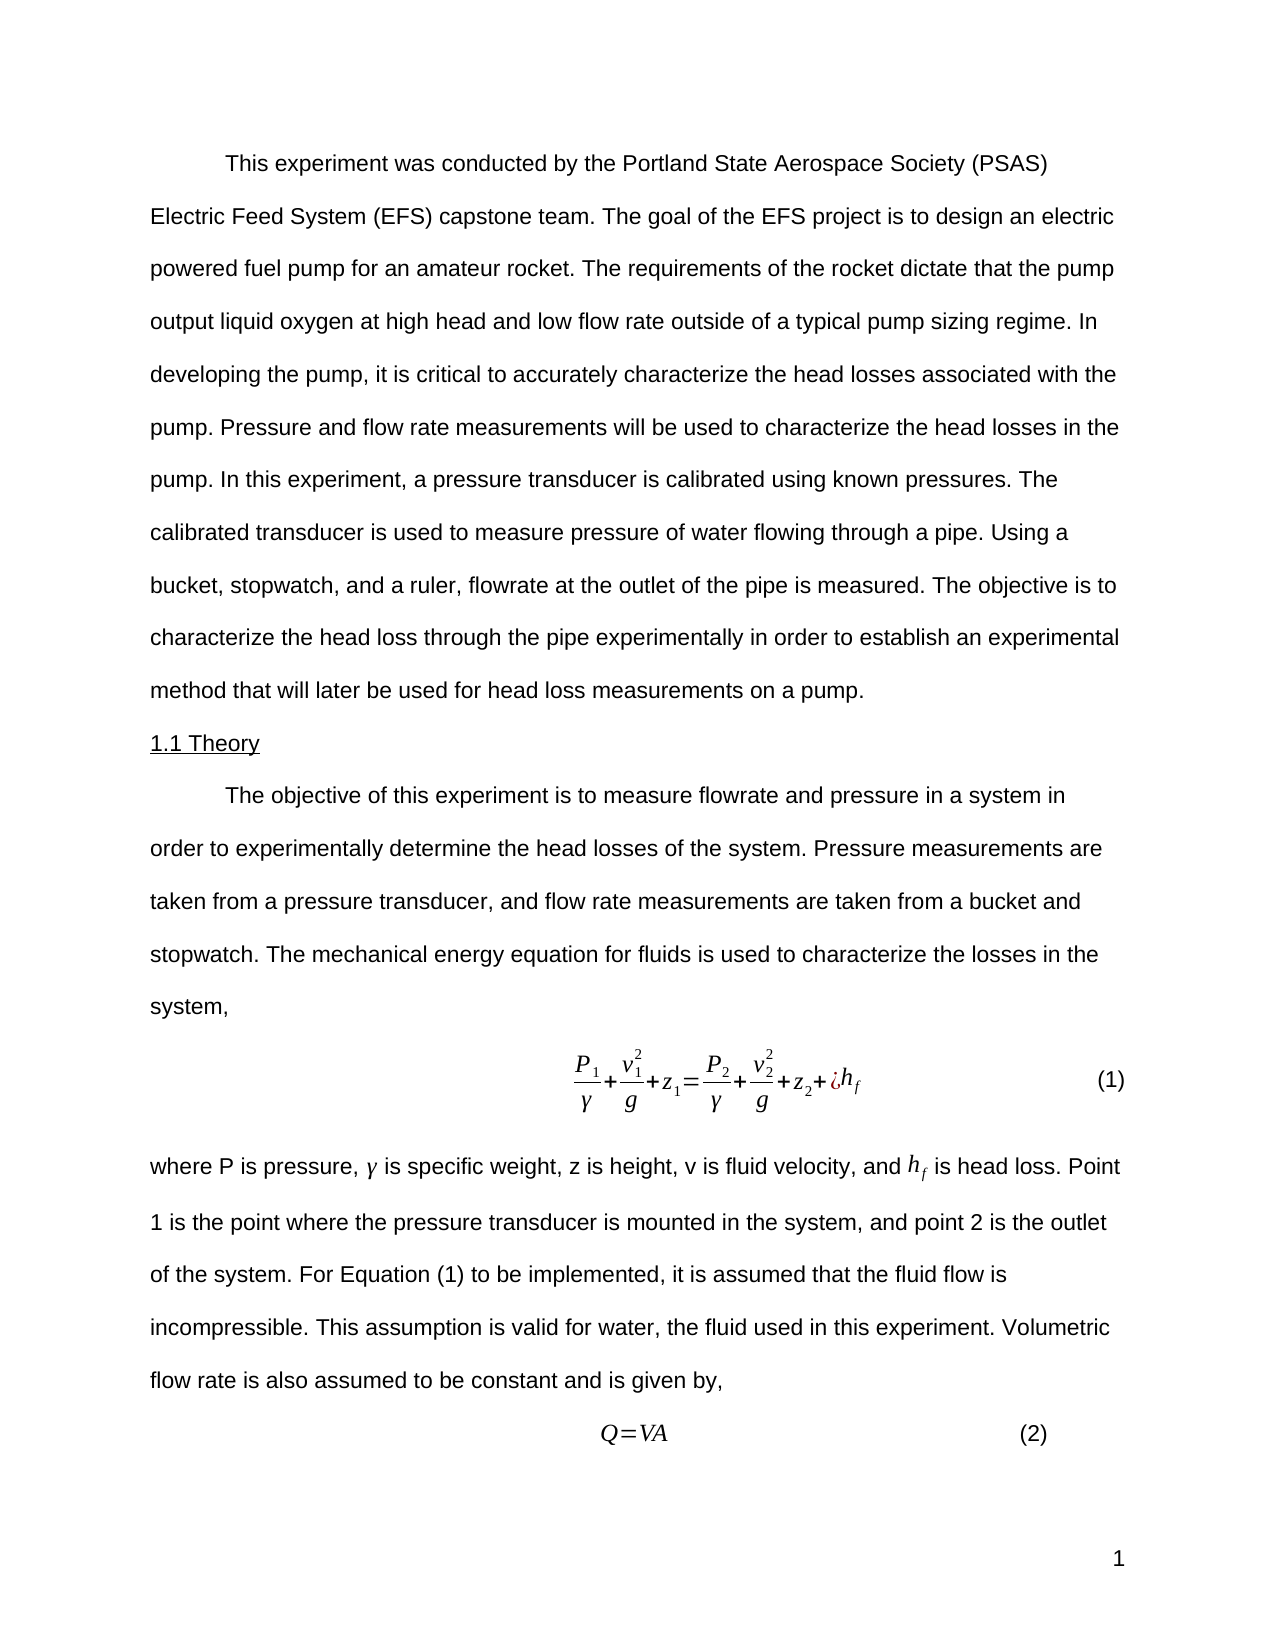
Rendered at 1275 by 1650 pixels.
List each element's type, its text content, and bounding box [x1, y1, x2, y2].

text 1.1 Theory [150, 730, 1125, 756]
text The objective of this experiment is to measure flowrate and pressure in a system in order to experimentally determine the head losses of the system. Pressure measurements are taken from a pressure transducer, and flow rate measurements are taken from a bucket and stopwatch. The mechanical energy equation for fluids is used to characterize the losses in the system, [150, 782, 1125, 1020]
text This experiment was conducted by the Portland State Aerospace Society (PSAS) Electric Feed System (EFS) capstone team. The goal of the EFS project is to design an electric powered fuel pump for an amateur rocket. The requirements of the rocket dictate that the pump output liquid oxygen at high head and low flow rate outside of a typical pump sizing regime. In developing the pump, it is critical to accurately characterize the head losses associated with the pump. Pressure and flow rate measurements will be used to characterize the head losses in the pump. In this experiment, a pressure transducer is calibrated using known pressures. The calibrated transducer is used to measure pressure of water flowing through a pipe. Using a bucket, stopwatch, and a ruler, flowrate at the outlet of the pipe is measured. The objective is to characterize the head loss through the pipe experimentally in order to establish an experimental method that will later be used for head loss measurements on a pump. [150, 150, 1125, 703]
text where P is pressure, is specific weight, z is height, v is fluid velocity, and is head loss. Point 1 is the point where the pressure transducer is mounted in the system, and point 2 is the outlet of the system. For Equation (1) to be implemented, it is assumed that the fluid flow is incompressible. This assumption is valid for water, the fluid used in this experiment. Volumetric flow rate is also assumed to be constant and is given by, [150, 1151, 1125, 1393]
text (1) [150, 1046, 1125, 1112]
text (2) [525, 1419, 1125, 1447]
